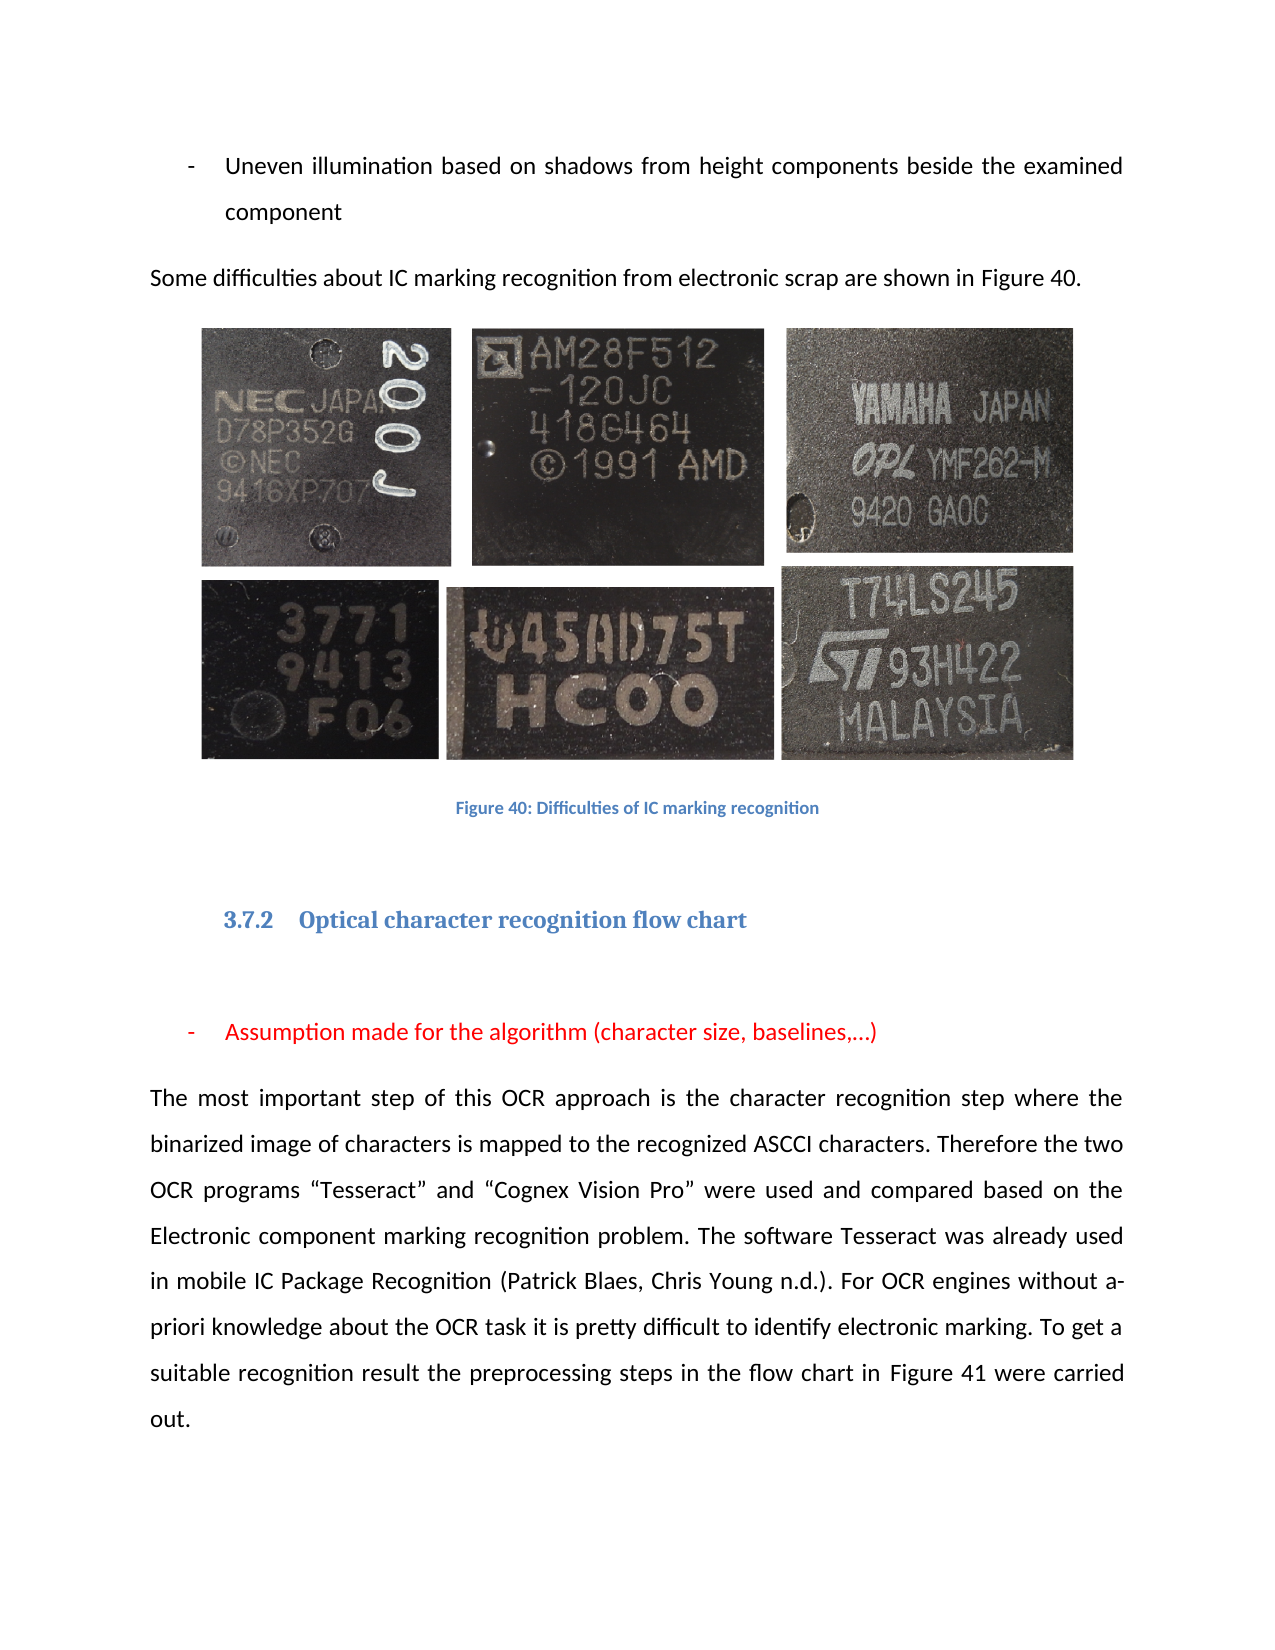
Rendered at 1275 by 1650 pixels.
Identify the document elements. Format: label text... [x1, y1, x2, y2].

subtitle Optical character recognition flow chart [224, 906, 1125, 935]
text The most important step of this OCR approach is the character recognition step where the binarized image of characters is mapped to the recognized ASCCI characters. Therefore the two OCR programs “Tesseract” and “Cognex Vision Pro” were used and compared based on the Electronic component marking recognition problem. The software Tesseract was already used in mobile IC Package Recognition . For OCR engines without a-priori knowledge about the OCR task it is pretty difficult to identify electronic marking. To get a suitable recognition result the preprocessing steps in the flow chart in Figure 40 were carried out. [150, 1083, 1125, 1433]
text Some difficulties about IC marking recognition from electronic scrap are shown in Figure 39. [150, 262, 1125, 293]
list Assumption made for the algorithm (character size, baselines,…) [187, 1016, 1125, 1047]
picture [201, 328, 1074, 760]
list Uneven illumination based on shadows from height components beside the examined component [187, 150, 1125, 226]
